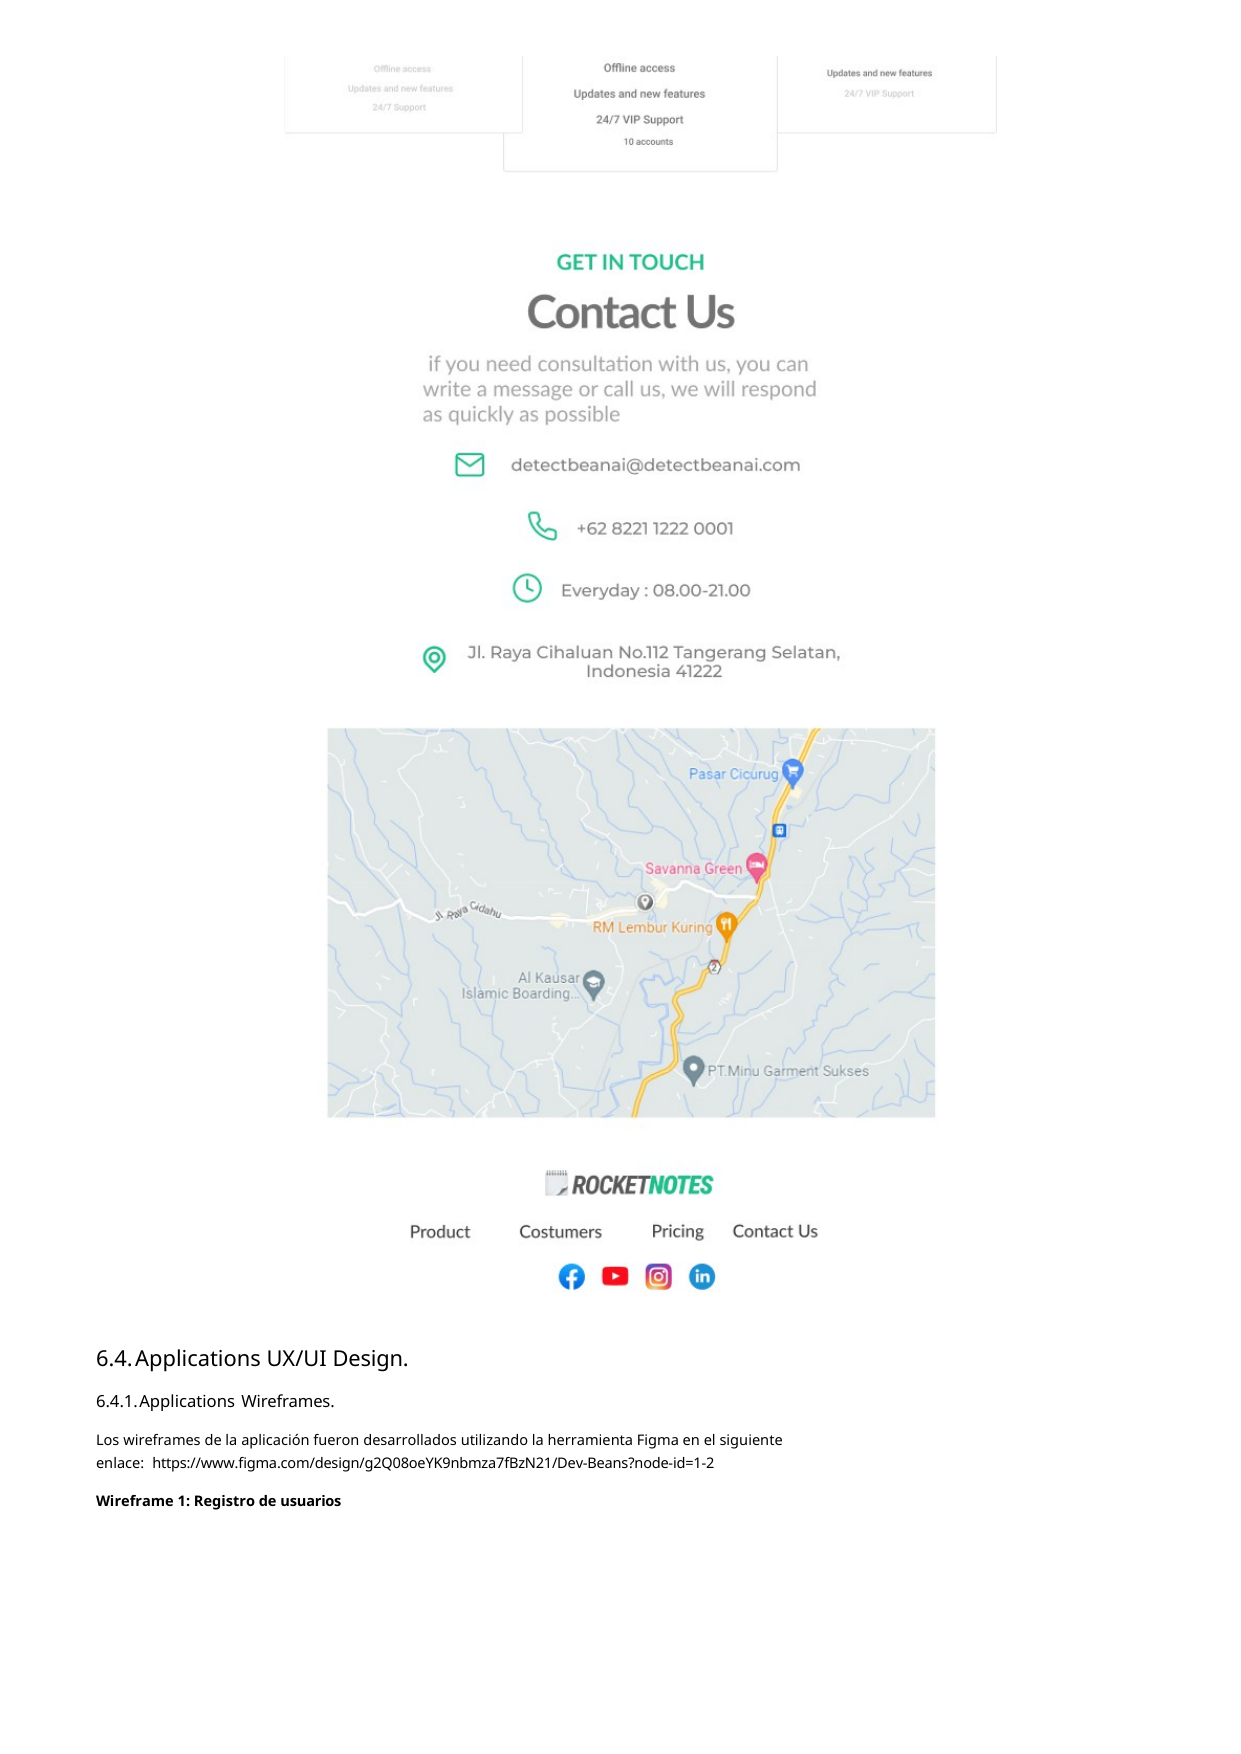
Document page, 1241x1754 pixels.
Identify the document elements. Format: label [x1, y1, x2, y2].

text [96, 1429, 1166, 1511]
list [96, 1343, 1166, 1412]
picture [284, 56, 997, 1293]
